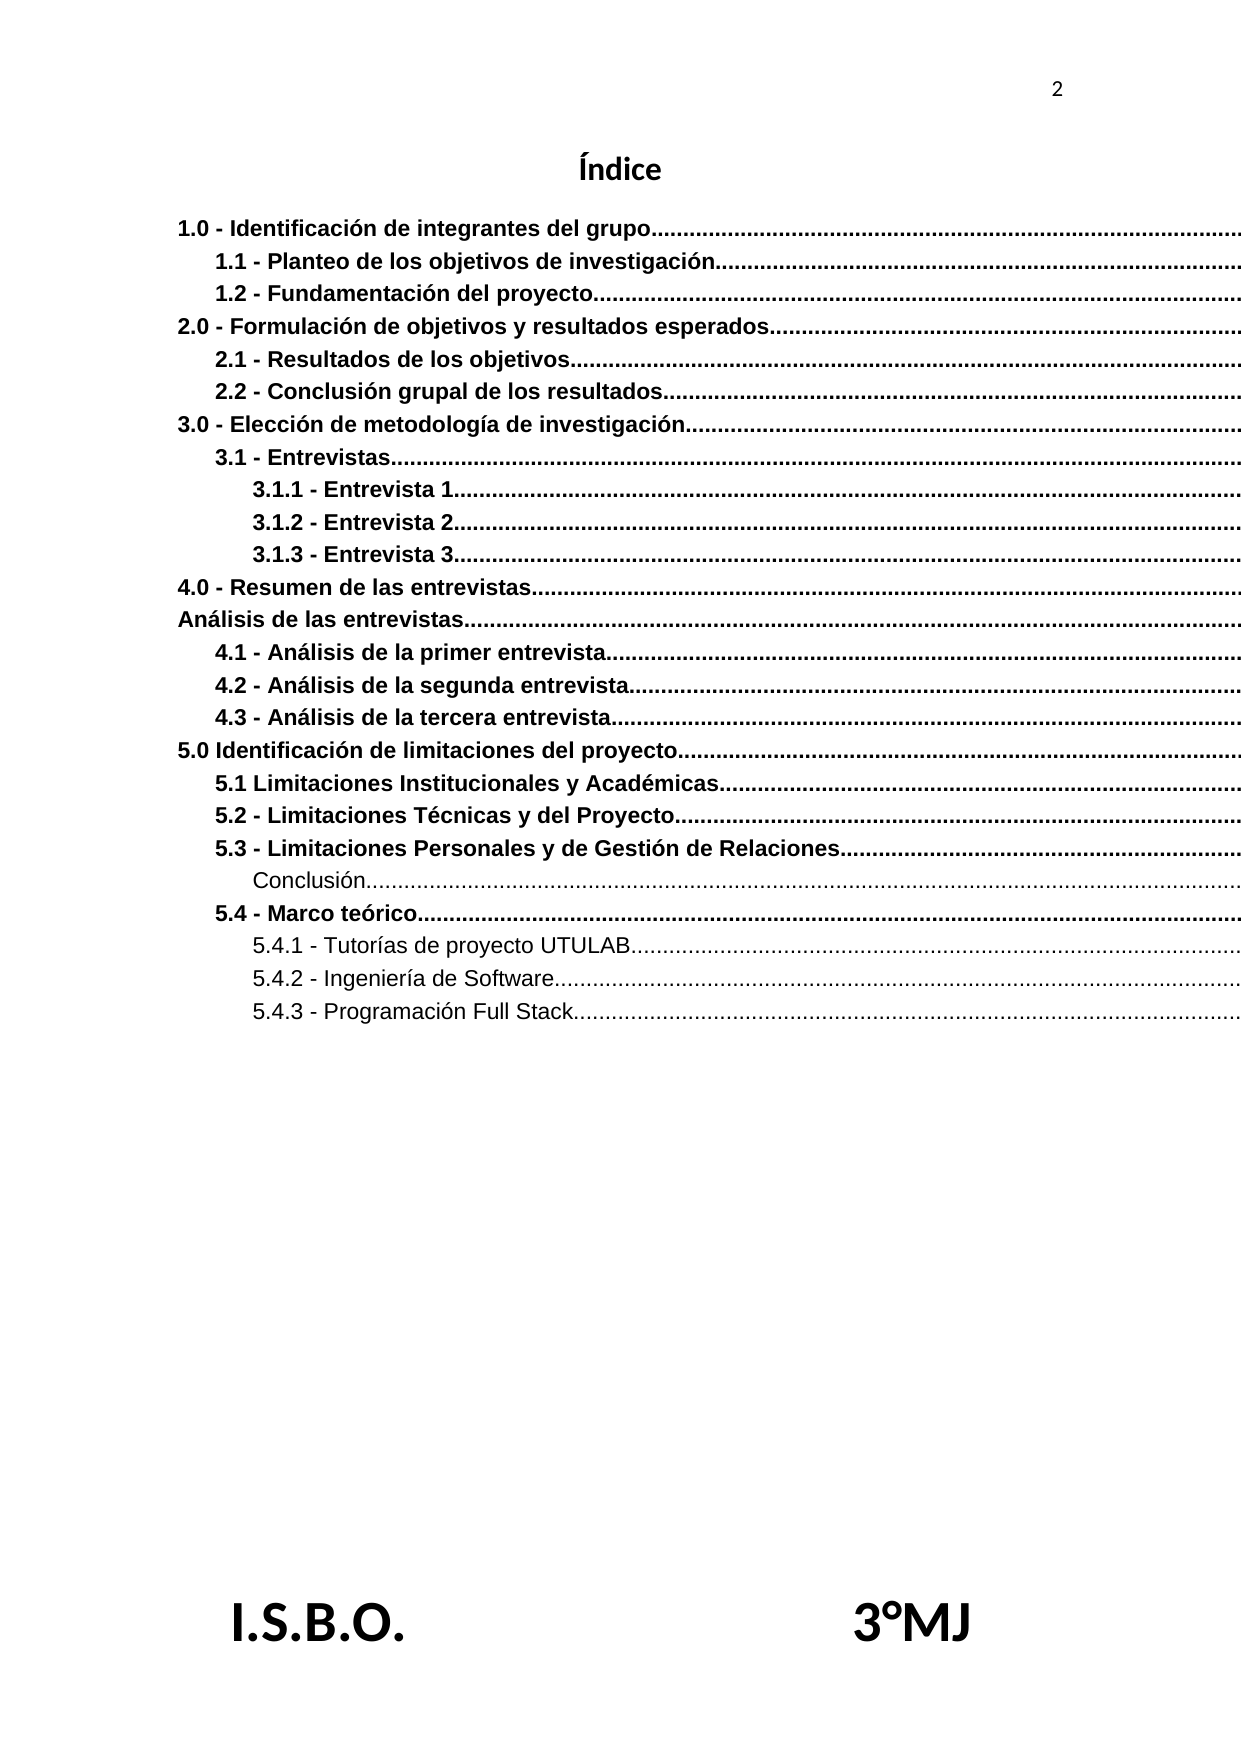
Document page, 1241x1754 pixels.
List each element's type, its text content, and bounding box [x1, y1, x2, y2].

text Índice [177, 148, 1063, 188]
